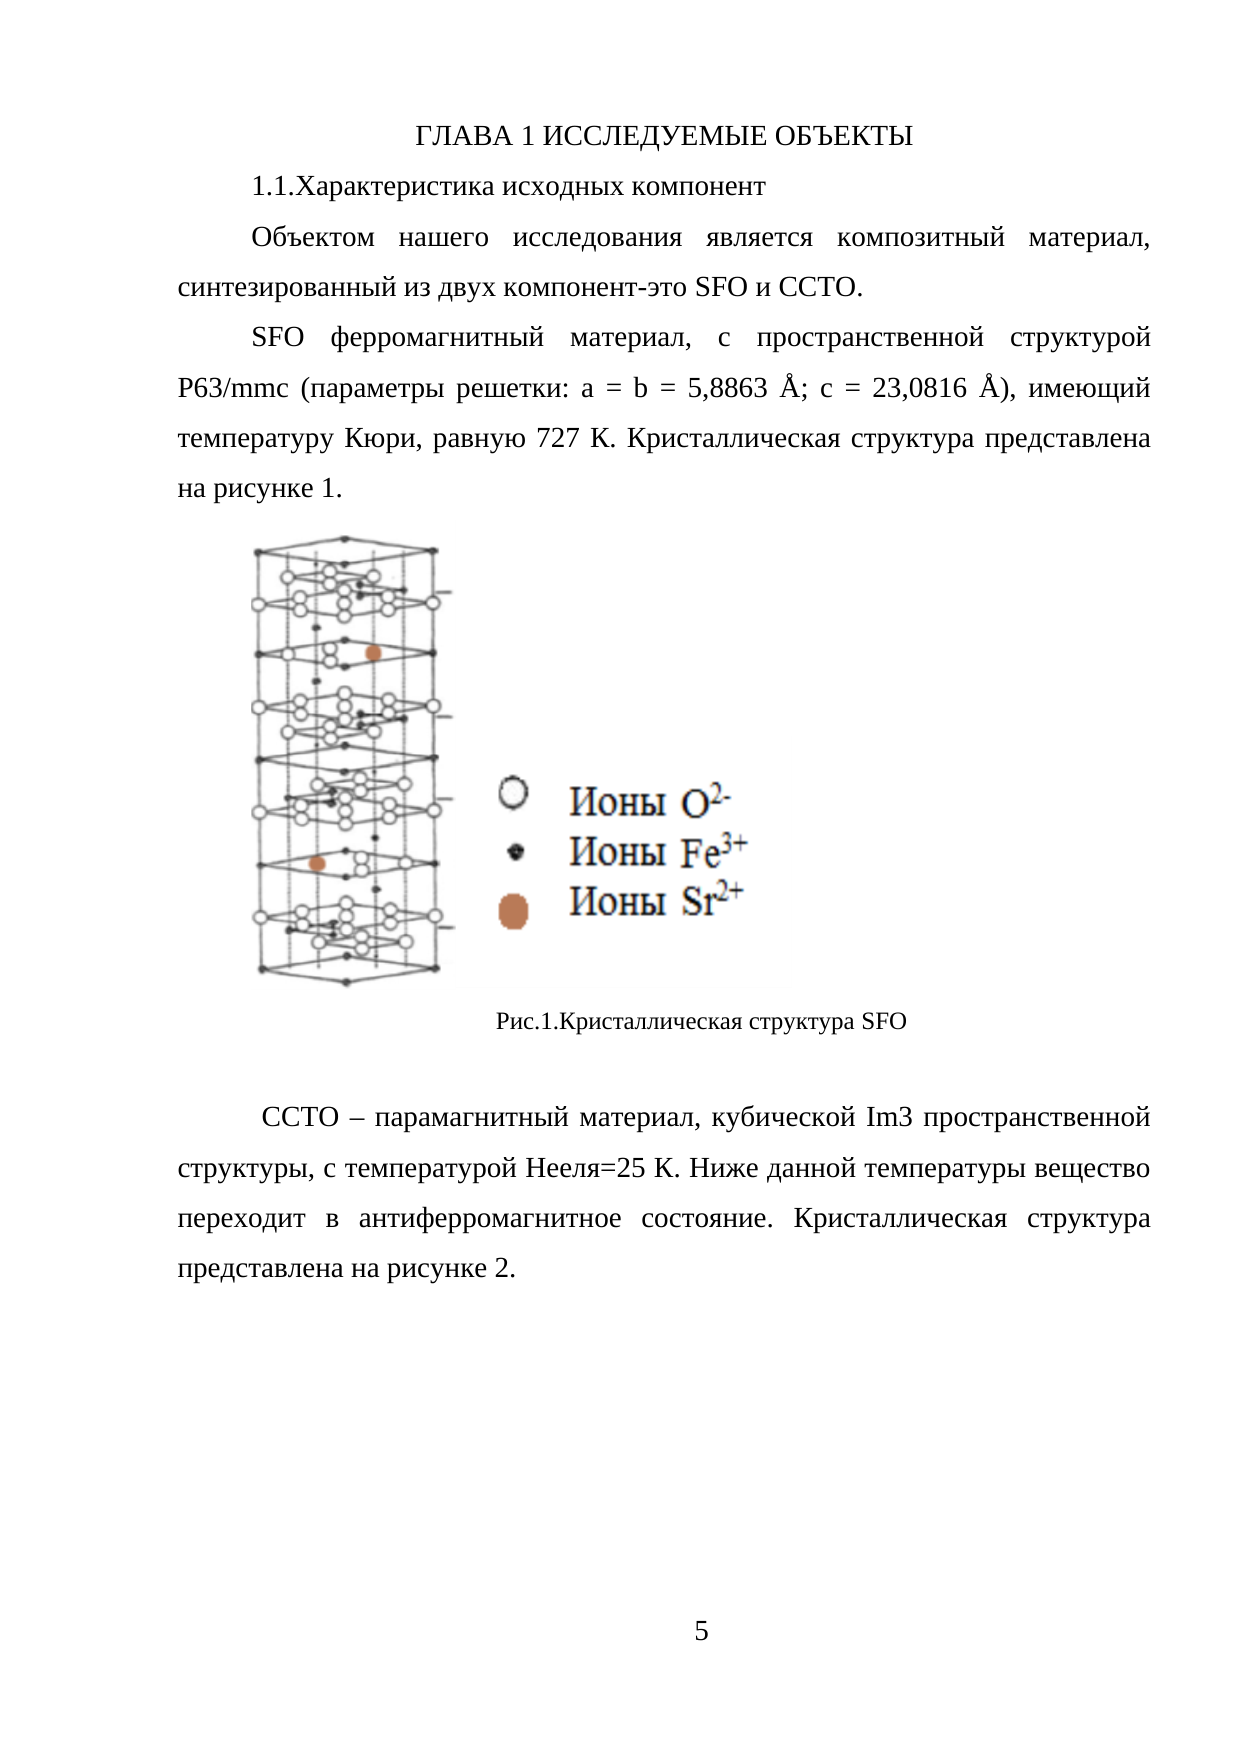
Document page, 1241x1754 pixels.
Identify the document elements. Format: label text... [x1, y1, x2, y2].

text SFO ферромагнитный материал, с пространственной структурой P63/mmc (параметры решетки: a = b = 5,8863 Å; c = 23,0816 Å), имеющий температуру Кюри, равную 727 К. Кристаллическая структура представлена на рисунке 1. [177, 319, 1152, 504]
subtitle 1.1.Характеристика исходных компонент [177, 168, 1152, 202]
subtitle Глава 1 исследуемые объекты [177, 118, 1152, 152]
text Рис.1.Кристаллическая структура SFO [177, 1006, 1152, 1035]
picture [251, 520, 793, 990]
text CCTO – парамагнитный материал, кубической Im3 пространственной структуры, с температурой Нееля=25 К. Ниже данной температуры вещество переходит в антиферромагнитное состояние. Кристаллическая структура представлена на рисунке 2. [177, 1099, 1152, 1284]
text Объектом нашего исследования является композитный материал, синтезированный из двух компонент-это SFO и CCTO. [177, 219, 1152, 303]
